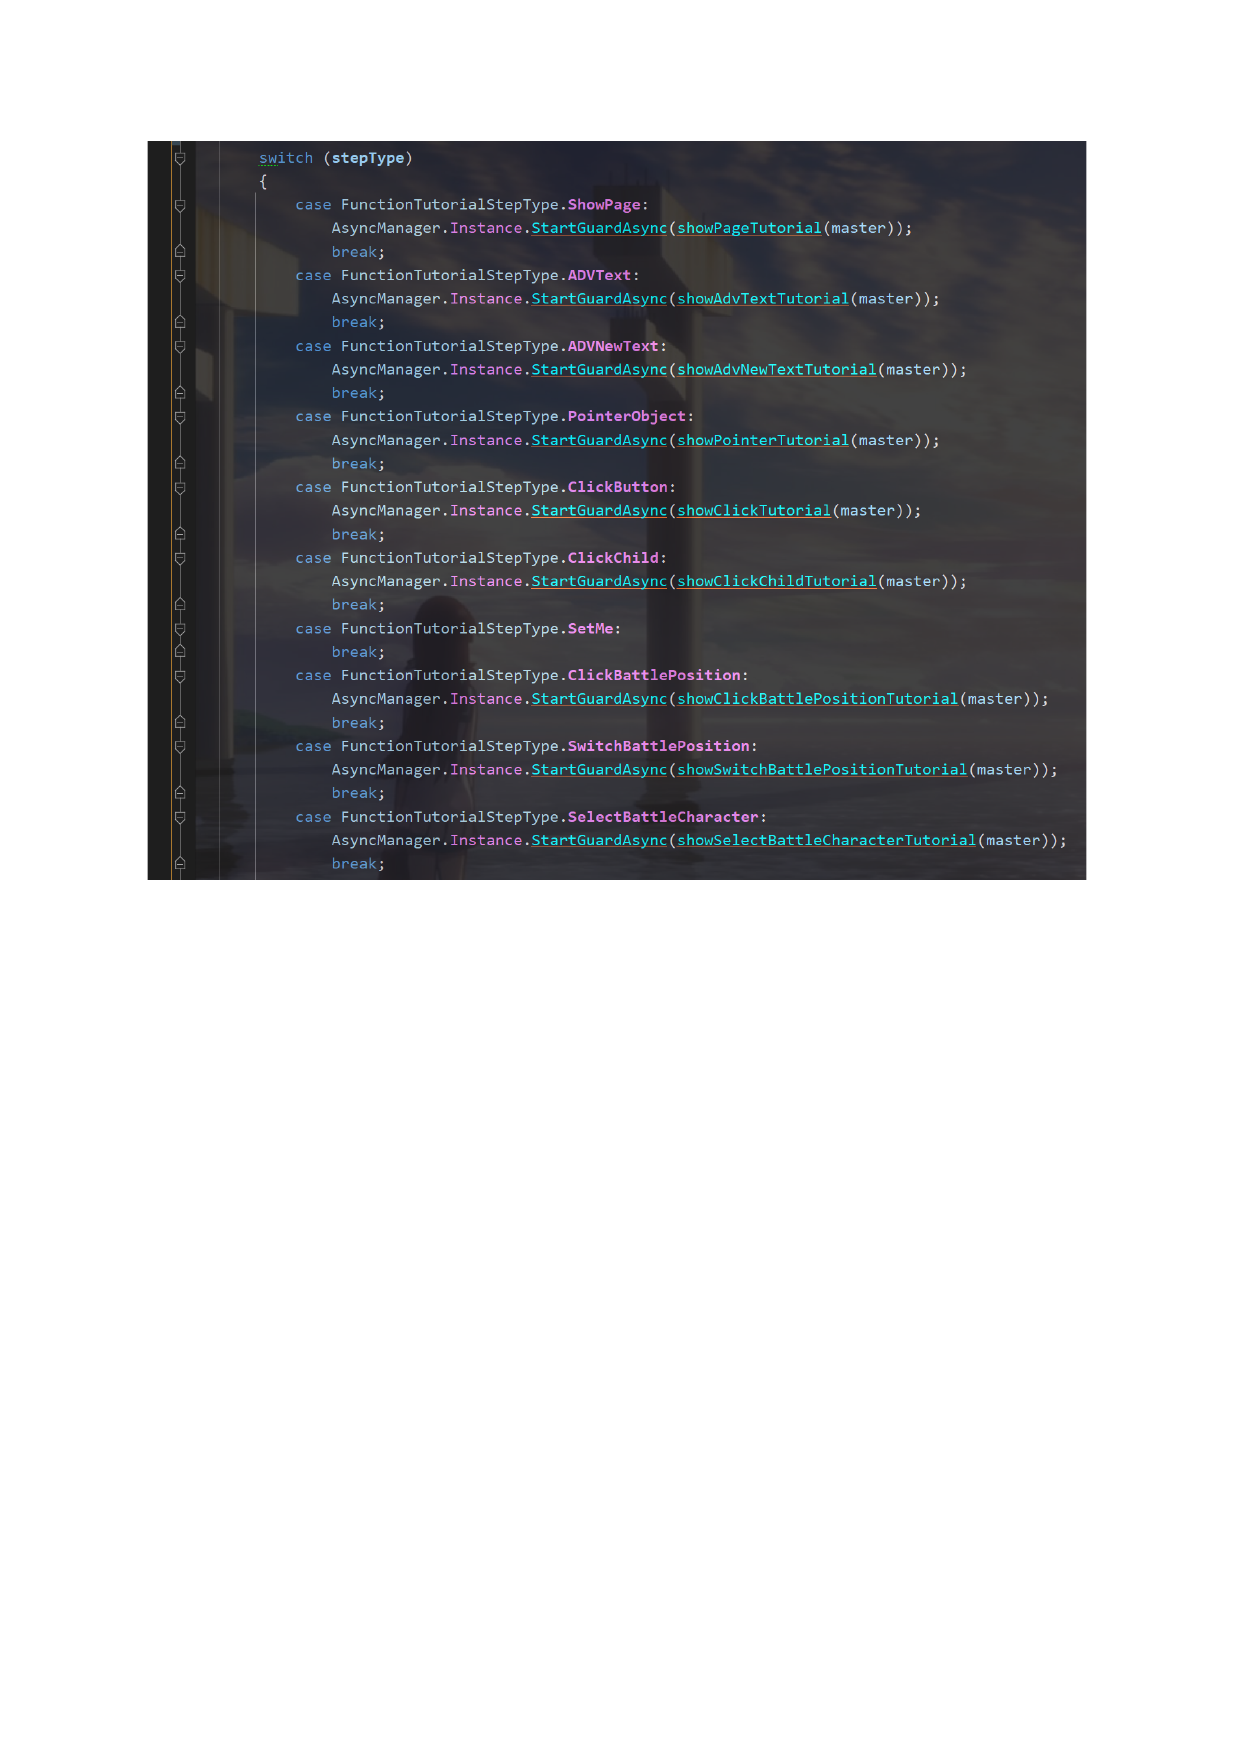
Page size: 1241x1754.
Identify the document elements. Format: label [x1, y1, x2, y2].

picture [147, 141, 1087, 880]
